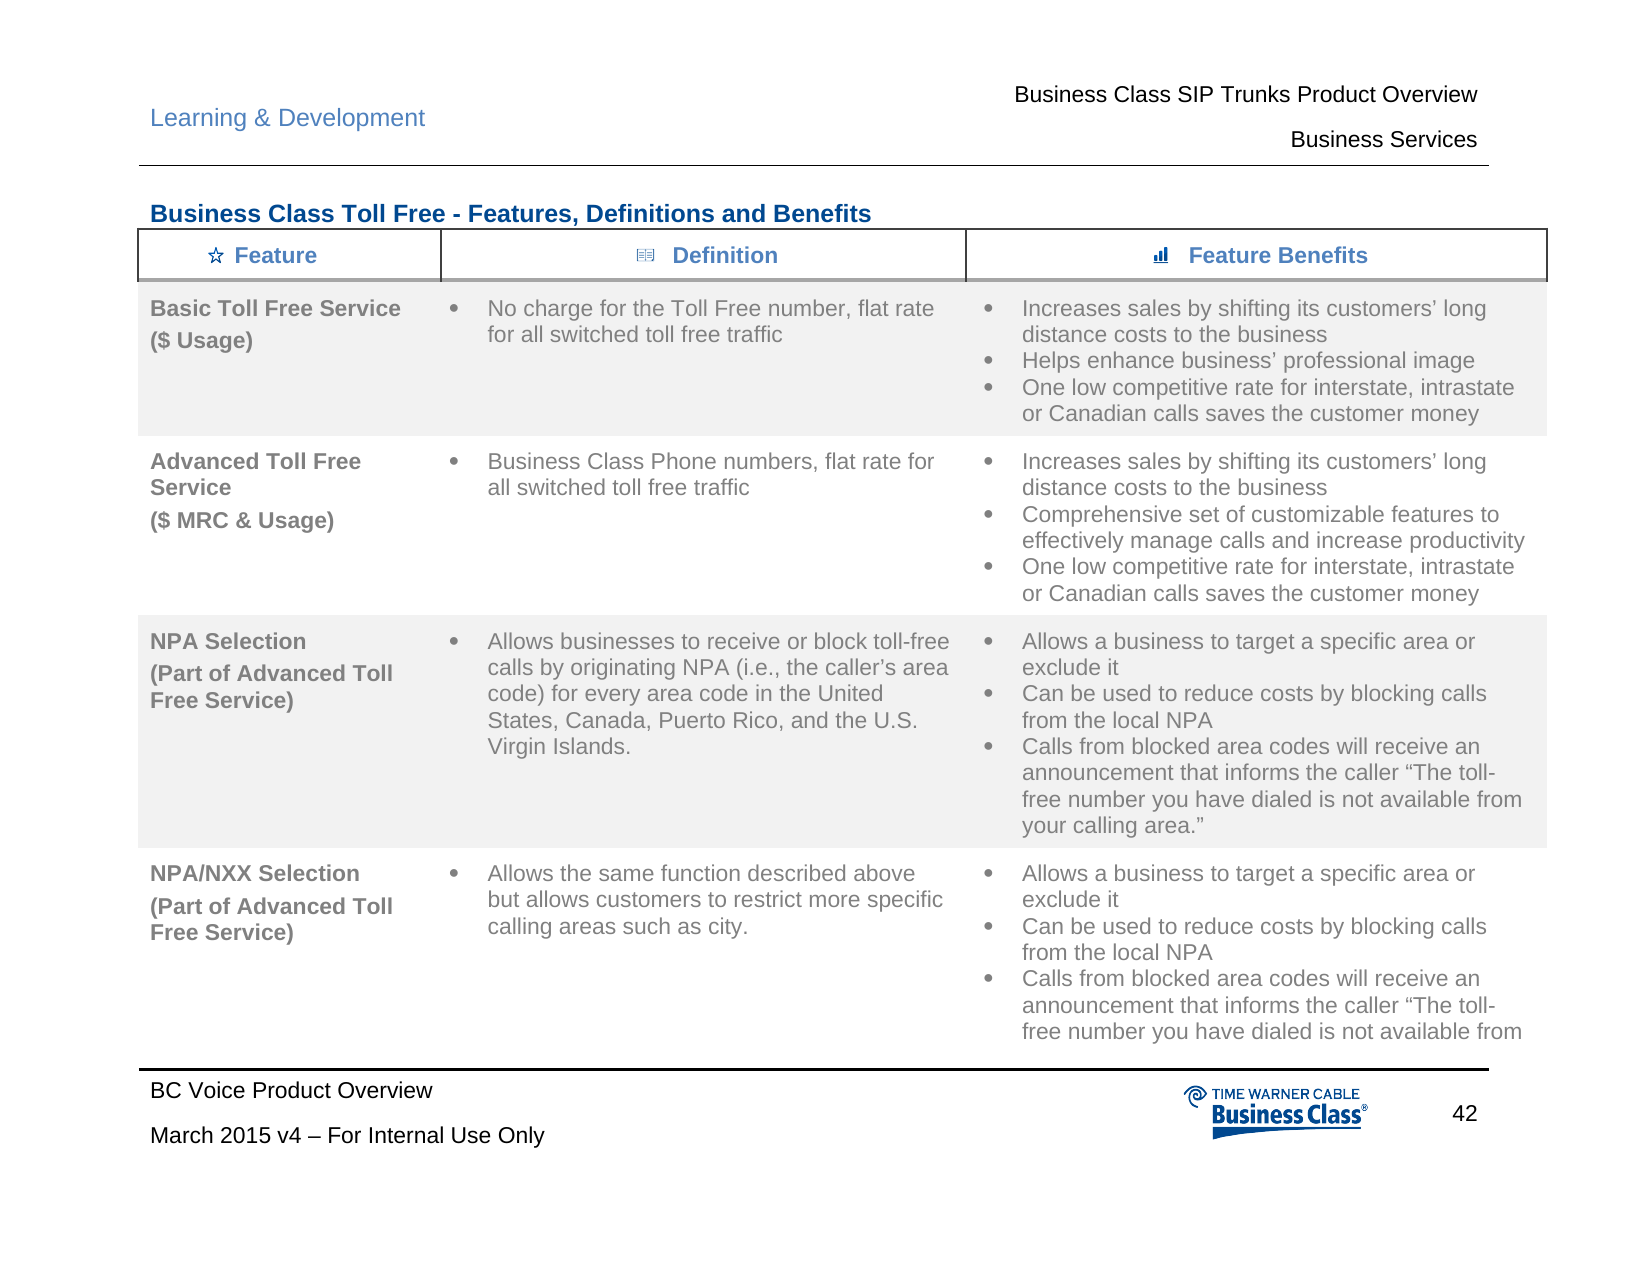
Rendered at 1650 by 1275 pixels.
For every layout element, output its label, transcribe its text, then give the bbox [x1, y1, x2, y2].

picture [1178, 1084, 1375, 1142]
table_cell Allows businesses to receive or block toll-free calls by originating NPA (i.e., the caller’s area code) for every area code in the United States, Canada, Puerto Rico, and the U.S. Virgin Islands. [441, 615, 966, 848]
picture [1152, 246, 1171, 264]
table_cell NPA/NXX Selection (Part of Advanced Toll Free Service) [138, 848, 441, 1047]
table_cell NPA Selection (Part of Advanced Toll Free Service) [138, 615, 441, 848]
subtitle Business Class Toll Free - Features, Definitions and Benefits [150, 199, 1500, 228]
table_cell Increases sales by shifting its customers’ long distance costs to the business Helps enhance business’ professional image One low competitive rate for interstate, intrastate or Canadian calls saves the customer money [966, 282, 1547, 436]
table_cell Business Class Phone numbers, flat rate for all switched toll free traffic [441, 436, 966, 615]
picture [207, 246, 226, 264]
table_cell Increases sales by shifting its customers’ long distance costs to the business Comprehensive set of customizable features to effectively manage calls and increase productivity One low competitive rate for interstate, intrastate or Canadian calls saves the customer money [966, 436, 1547, 615]
table_header Definition [442, 230, 965, 278]
table_cell Basic Toll Free Service ($ Usage) [138, 282, 441, 436]
table_cell Allows the same function described above but allows customers to restrict more specific calling areas such as city. [441, 848, 966, 1047]
picture [636, 246, 655, 264]
table_header Feature Benefits [967, 230, 1546, 278]
table_cell No charge for the Toll Free number, flat rate for all switched toll free traffic [441, 282, 966, 436]
table_header Feature [139, 230, 440, 278]
table_cell Advanced Toll Free Service ($ MRC & Usage) [138, 436, 441, 615]
